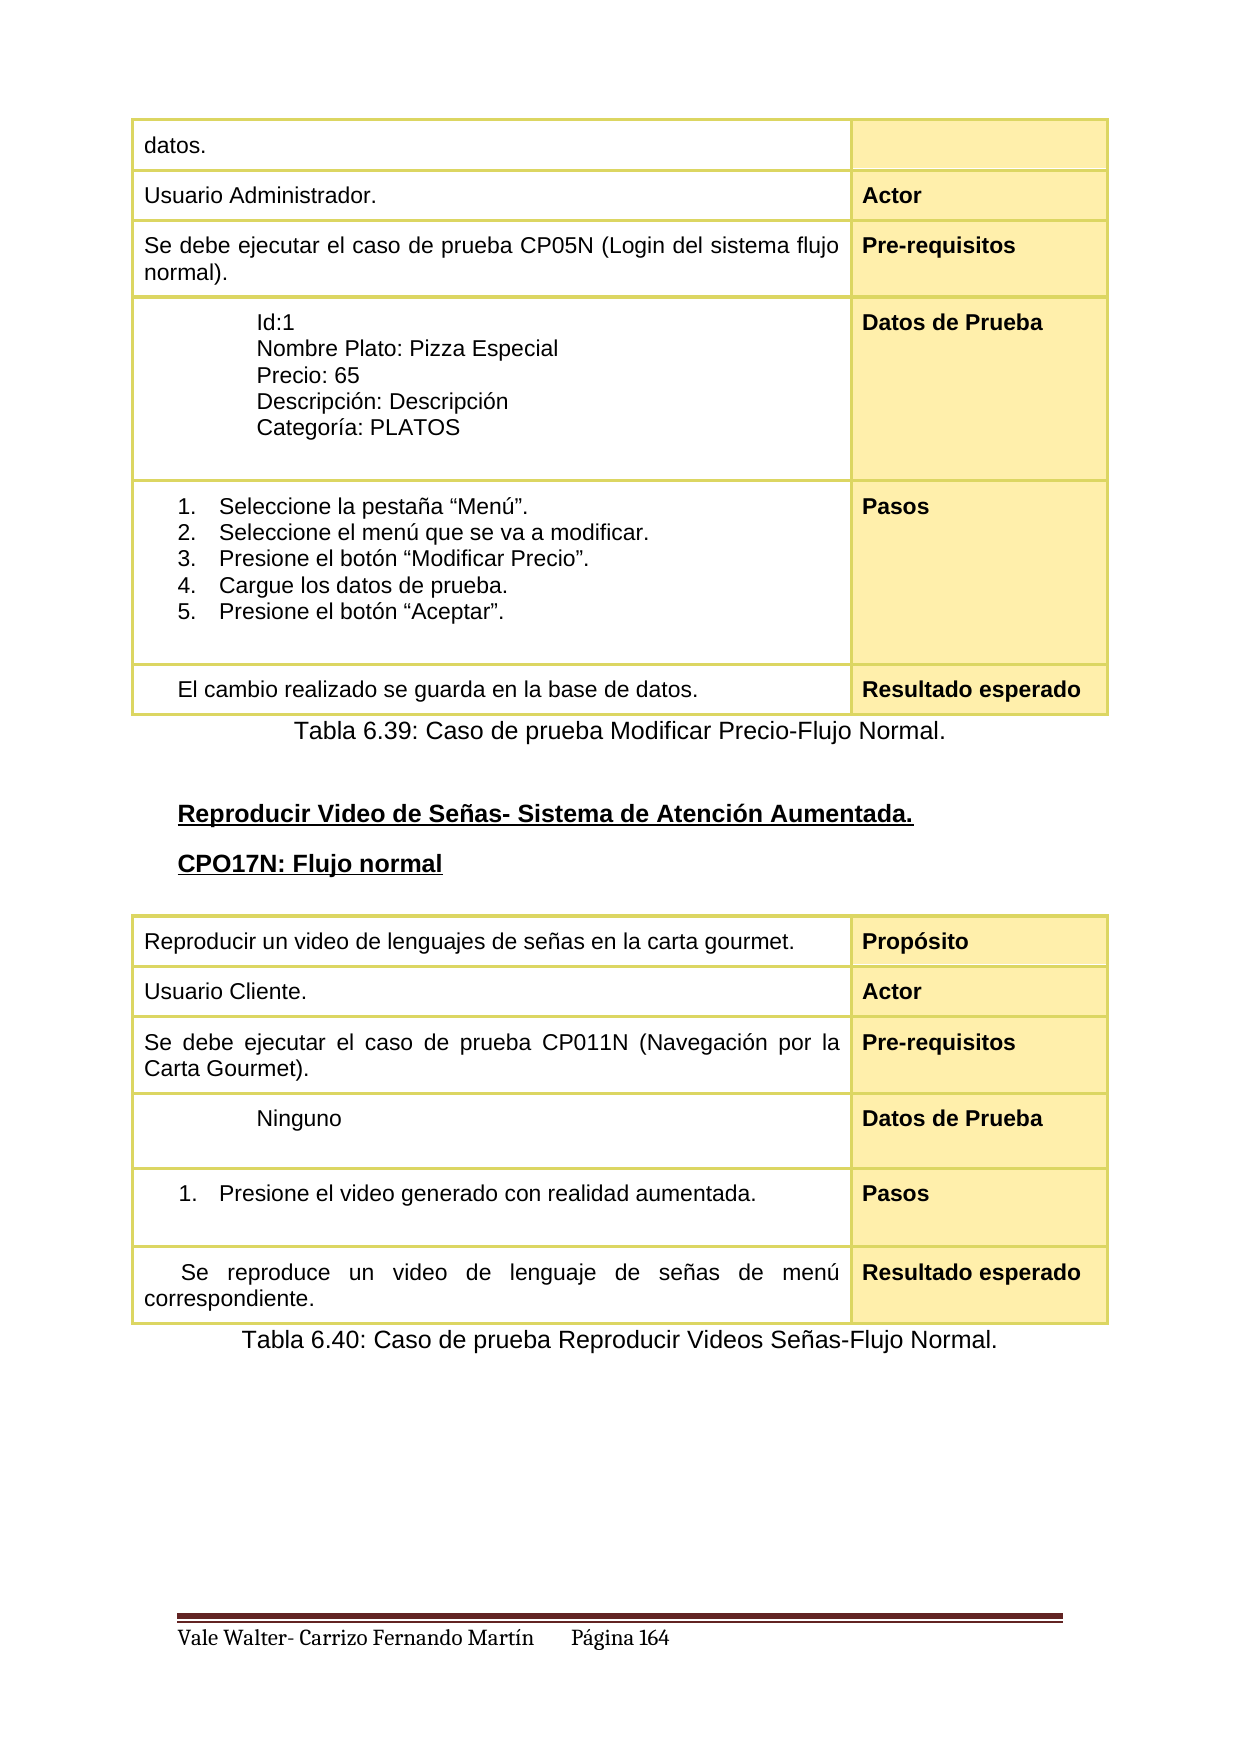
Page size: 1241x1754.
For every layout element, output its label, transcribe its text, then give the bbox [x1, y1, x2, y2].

text CPO17N: Flujo normal [177, 849, 1063, 878]
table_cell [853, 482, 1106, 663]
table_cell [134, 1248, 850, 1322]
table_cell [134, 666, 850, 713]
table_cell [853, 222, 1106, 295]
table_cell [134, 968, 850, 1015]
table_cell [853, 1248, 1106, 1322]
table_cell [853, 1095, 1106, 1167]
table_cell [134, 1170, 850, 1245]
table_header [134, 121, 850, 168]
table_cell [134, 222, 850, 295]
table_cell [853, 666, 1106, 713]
text Tabla 6.40: Caso de prueba Reproducir Videos Señas-Flujo Normal. [177, 1325, 1063, 1353]
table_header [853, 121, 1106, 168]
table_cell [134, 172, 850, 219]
text Tabla 6.39: Caso de prueba Modificar Precio-Flujo Normal. [177, 716, 1063, 745]
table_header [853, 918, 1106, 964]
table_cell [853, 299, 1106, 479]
text Reproducir Video de Señas- Sistema de Atención Aumentada. [177, 799, 1063, 828]
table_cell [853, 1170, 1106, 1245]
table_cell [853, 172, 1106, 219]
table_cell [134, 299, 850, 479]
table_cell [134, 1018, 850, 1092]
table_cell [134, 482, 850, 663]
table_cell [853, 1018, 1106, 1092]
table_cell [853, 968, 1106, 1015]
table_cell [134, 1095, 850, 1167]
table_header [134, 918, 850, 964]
